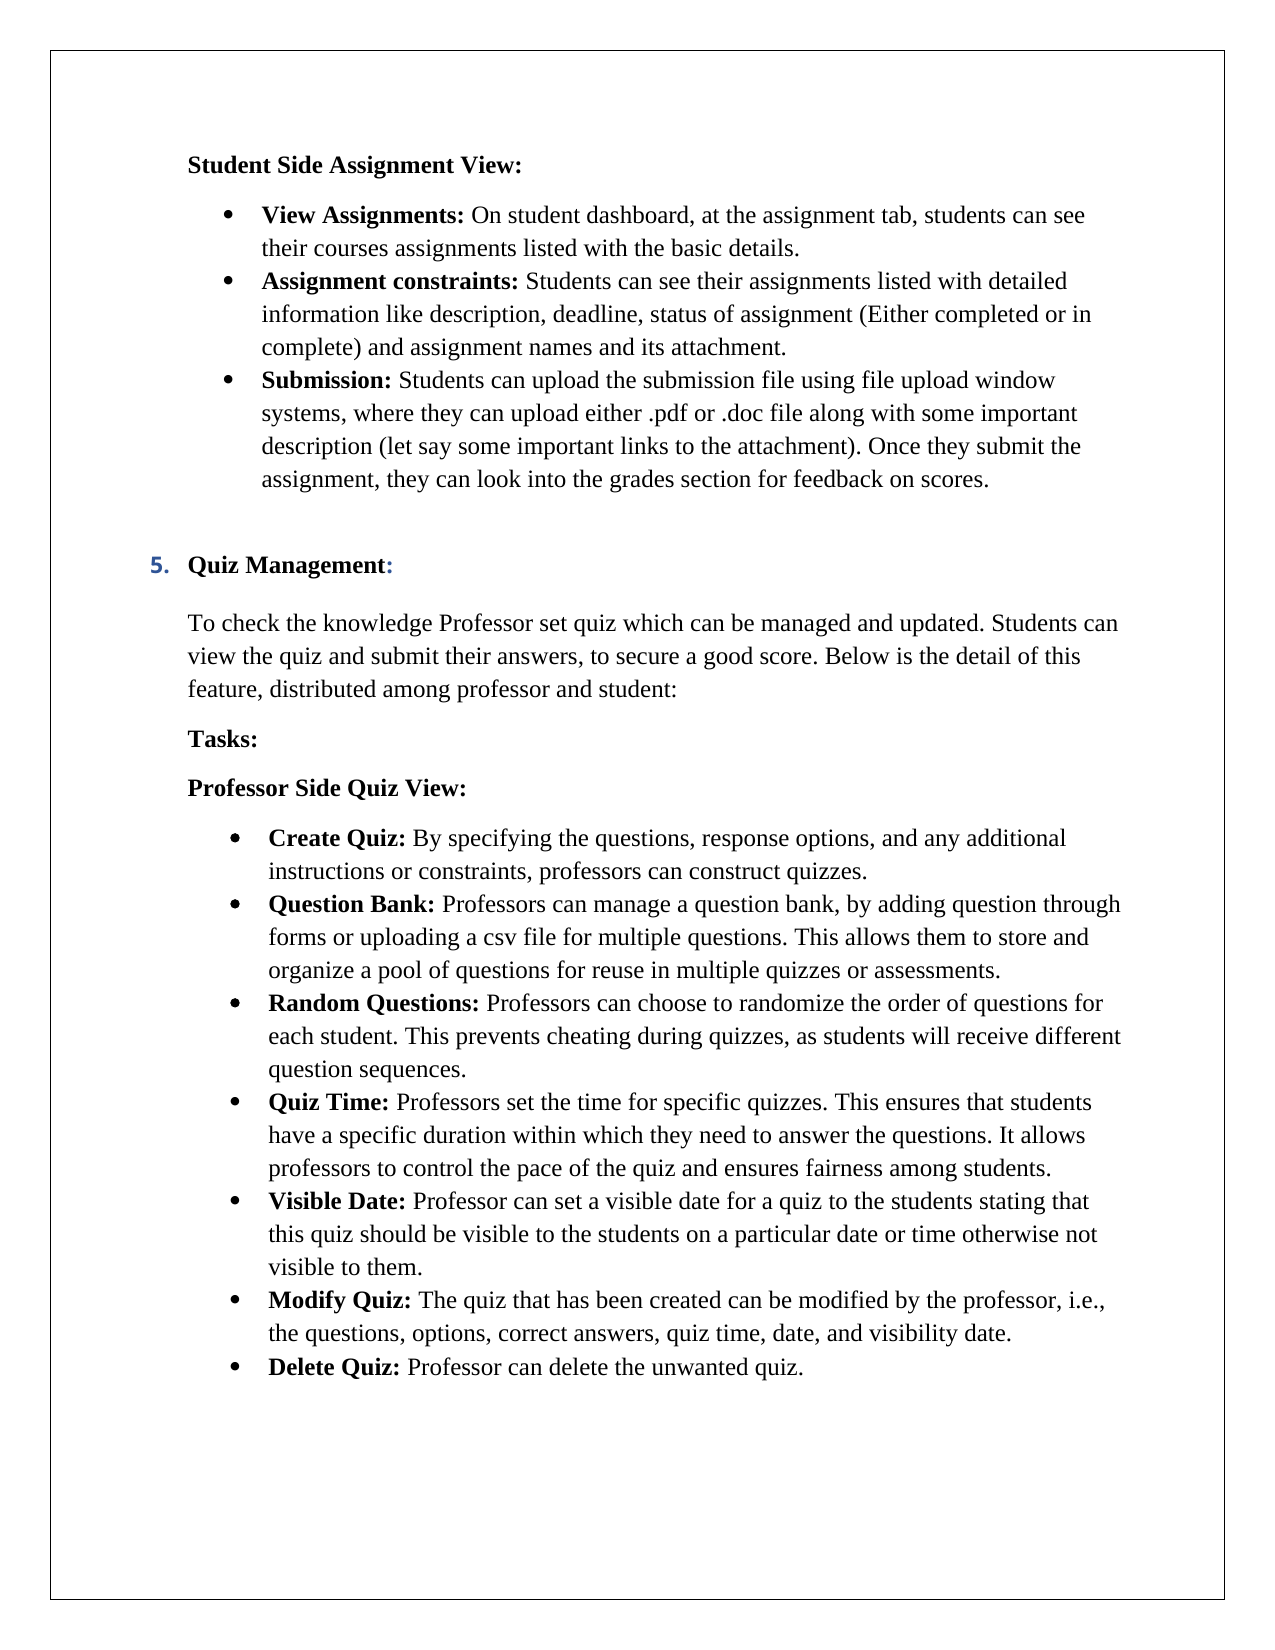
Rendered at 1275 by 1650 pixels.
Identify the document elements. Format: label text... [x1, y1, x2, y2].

list Quiz Time: Professors set the time for specific quizzes. This ensures that students have a specific duration within which they need to answer the questions. It allows professors to control the pace of the quiz and ensures fairness among students. [231, 1087, 1125, 1182]
list Visible Date: Professor can set a visible date for a quiz to the students stating that this quiz should be visible to the students on a particular date or time otherwise not visible to them. [231, 1186, 1125, 1281]
list Question Bank: Professors can manage a question bank, by adding question through forms or uploading a csv file for multiple questions. This allows them to store and organize a pool of questions for reuse in multiple quizzes or assessments. [231, 889, 1125, 984]
list Submission: Students can upload the submission file using file upload window systems, where they can upload either .pdf or .doc file along with some important description (let say some important links to the attachment). Once they submit the assignment, they can look into the grades section for feedback on scores. [224, 365, 1125, 528]
list Assignment constraints: Students can see their assignments listed with detailed information like description, deadline, status of assignment (Either completed or in complete) and assignment names and its attachment. [224, 266, 1125, 361]
text To check the knowledge Professor set quiz which can be managed and updated. Students can view the quiz and submit their answers, to secure a good score. Below is the detail of this feature, distributed among professor and student: [187, 608, 1125, 703]
list Create Quiz: By specifying the questions, response options, and any additional instructions or constraints, professors can construct quizzes. [231, 823, 1125, 885]
list View Assignments: On student dashboard, at the assignment tab, students can see their courses assignments listed with the basic details. [224, 200, 1125, 261]
list Random Questions: Professors can choose to randomize the order of questions for each student. This prevents cheating during quizzes, as students will receive different question sequences. [231, 988, 1125, 1083]
text Tasks: [187, 724, 1125, 753]
text Professor Side Quiz View: [187, 773, 1125, 802]
list Delete Quiz: Professor can delete the unwanted quiz. [231, 1352, 1125, 1380]
text Student Side Assignment View: [187, 150, 1125, 179]
list Modify Quiz: The quiz that has been created can be modified by the professor, i.e., the questions, options, correct answers, quiz time, date, and visibility date. [231, 1286, 1125, 1347]
subtitle Quiz Management: [150, 549, 1125, 580]
